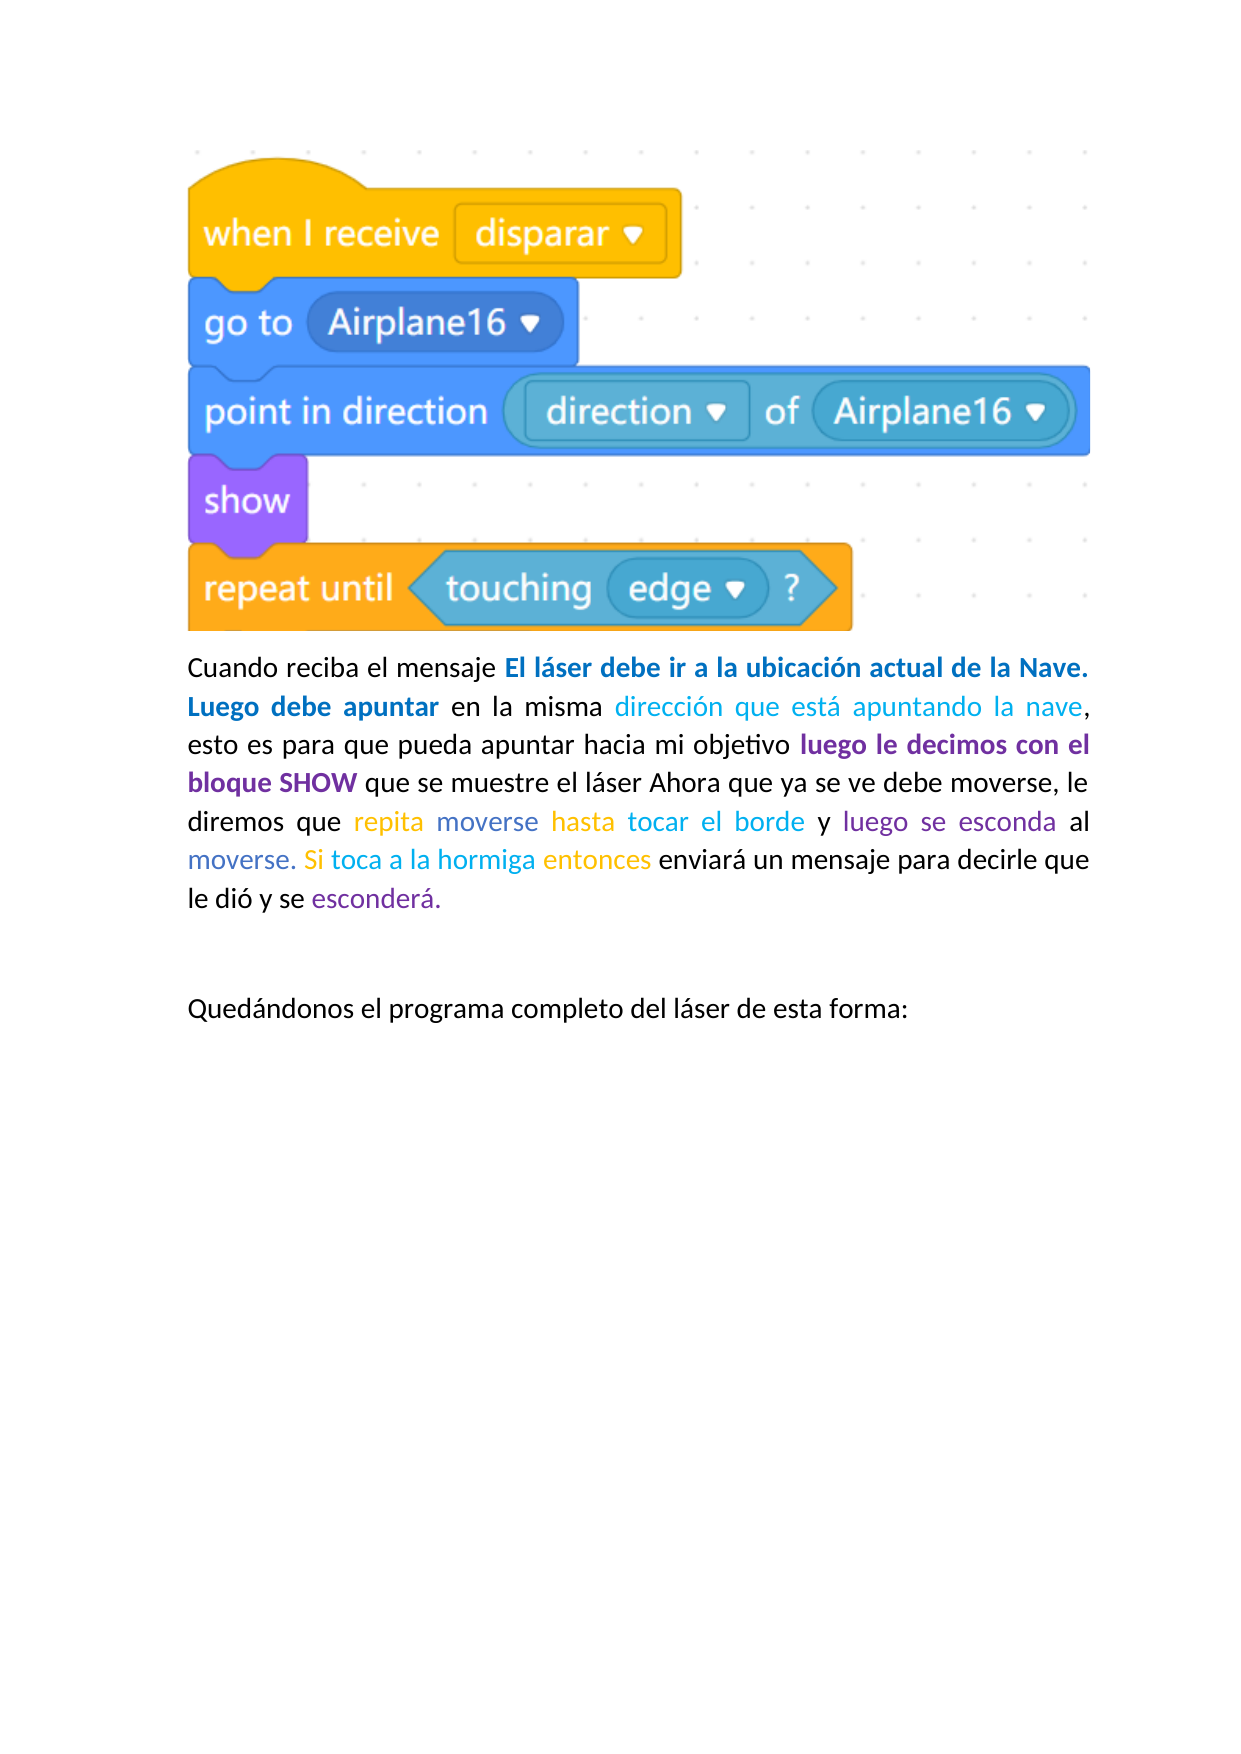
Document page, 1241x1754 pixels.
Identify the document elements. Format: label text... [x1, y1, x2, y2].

text Quedándonos el programa completo del láser de esta forma: [187, 990, 1090, 1026]
text Cuando reciba el mensaje El láser debe ir a la ubicación actual de la Nave. Luego debe apuntar en la misma dirección que está apuntando la nave, esto es para que pueda apuntar hacia mi objetivo luego le decimos con el bloque SHOW que se muestre el láser Ahora que ya se ve debe moverse, le diremos que repita moverse hasta tocar el borde y luego se esconda al moverse. Si toca a la hormiga entonces enviará un mensaje para decirle que le dió y se esconderá. [187, 649, 1090, 915]
